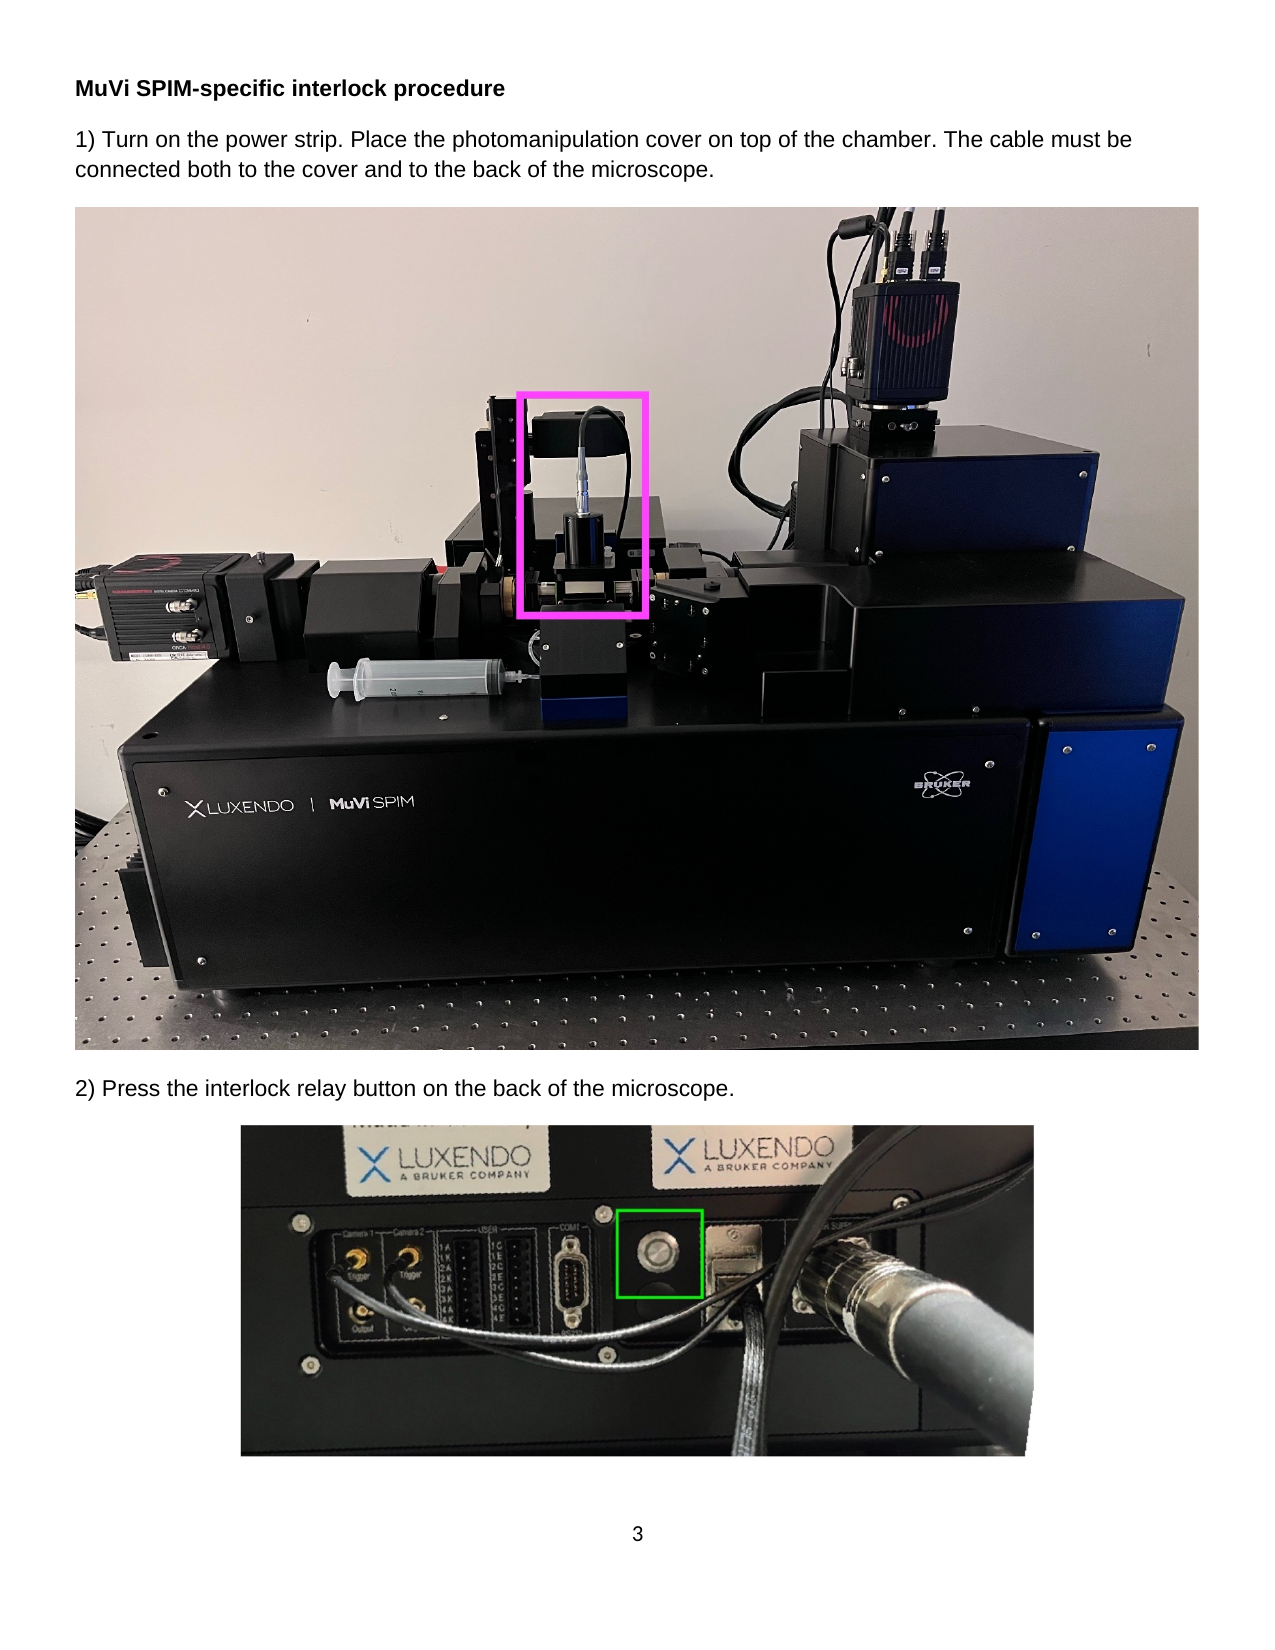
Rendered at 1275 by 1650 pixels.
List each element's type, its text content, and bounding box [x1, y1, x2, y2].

text 1) Turn on the power strip. Place the photomanipulation cover on top of the chamber. The cable must be connected both to the cover and to the back of the microscope. [75, 126, 1200, 183]
text 2) Press the interlock relay button on the back of the microscope. [75, 1075, 1200, 1101]
picture [75, 207, 1199, 1050]
text MuVi SPIM-specific interlock procedure [75, 75, 1200, 101]
picture [240, 1125, 1035, 1459]
